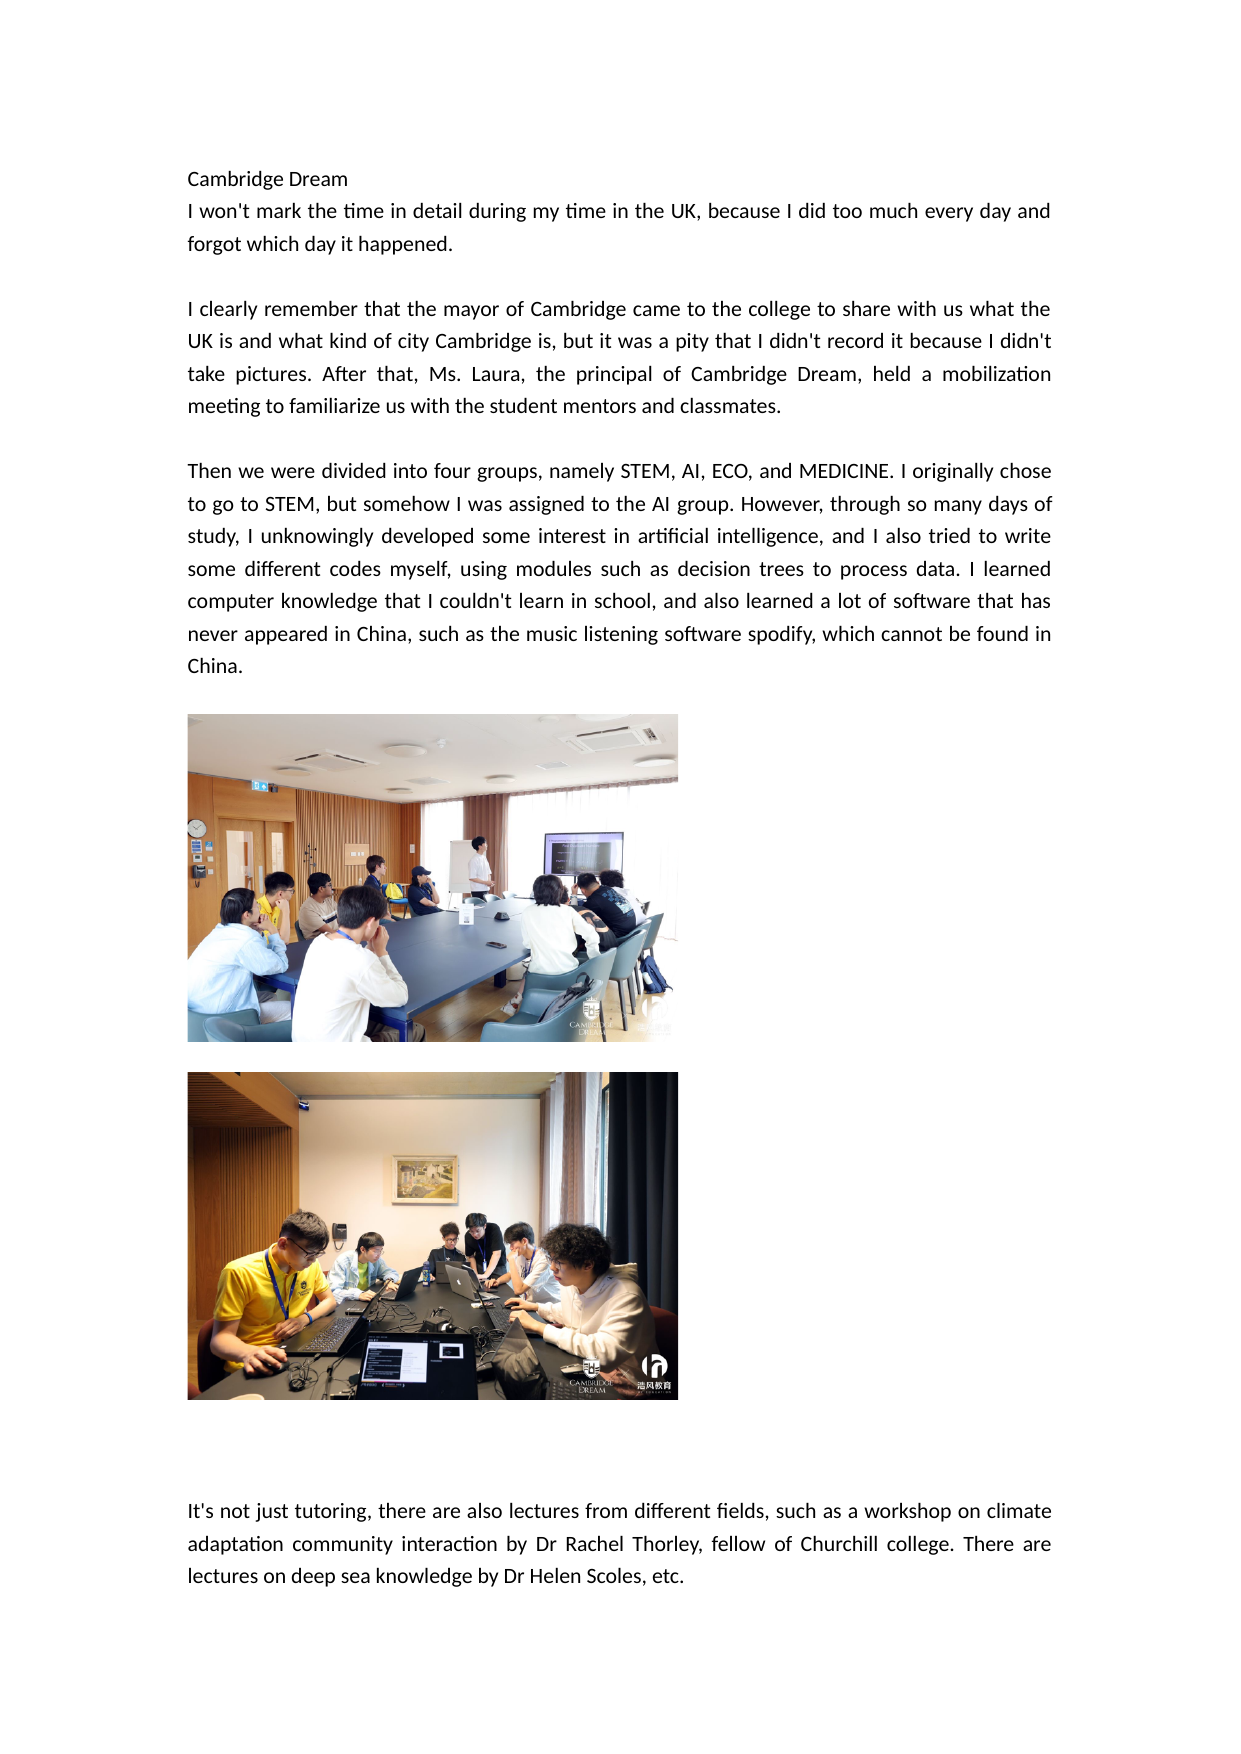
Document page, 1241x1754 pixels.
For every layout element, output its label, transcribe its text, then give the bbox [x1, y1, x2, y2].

text Then we were divided into four groups, namely STEM, AI, ECO, and MEDICINE. I originally chose to go to STEM, but somehow I was assigned to the AI ​​group. However, through so many days of study, I unknowingly developed some interest in artificial intelligence, and I also tried to write some different codes myself, using modules such as decision trees to process data. I learned computer knowledge that I couldn't learn in school, and also learned a lot of software that has never appeared in China, such as the music listening software spodify, which cannot be found in China. [187, 454, 1053, 682]
picture [187, 714, 679, 1042]
picture [187, 1072, 679, 1400]
text I clearly remember that the mayor of Cambridge came to the college to share with us what the UK is and what kind of city Cambridge is, but it was a pity that I didn't record it because I didn't take pictures. After that, Ms. Laura, the principal of Cambridge Dream, held a mobilization meeting to familiarize us with the student mentors and classmates. [187, 292, 1053, 422]
text It's not just tutoring, there are also lectures from different fields, such as a workshop on climate adaptation community interaction by Dr Rachel Thorley, fellow of Churchill college. There are lectures on deep sea knowledge by Dr Helen Scoles, etc. [187, 1494, 1053, 1592]
text Cambridge Dream [187, 162, 1053, 194]
text I won't mark the time in detail during my time in the UK, because I did too much every day and forgot which day it happened. [187, 194, 1053, 259]
